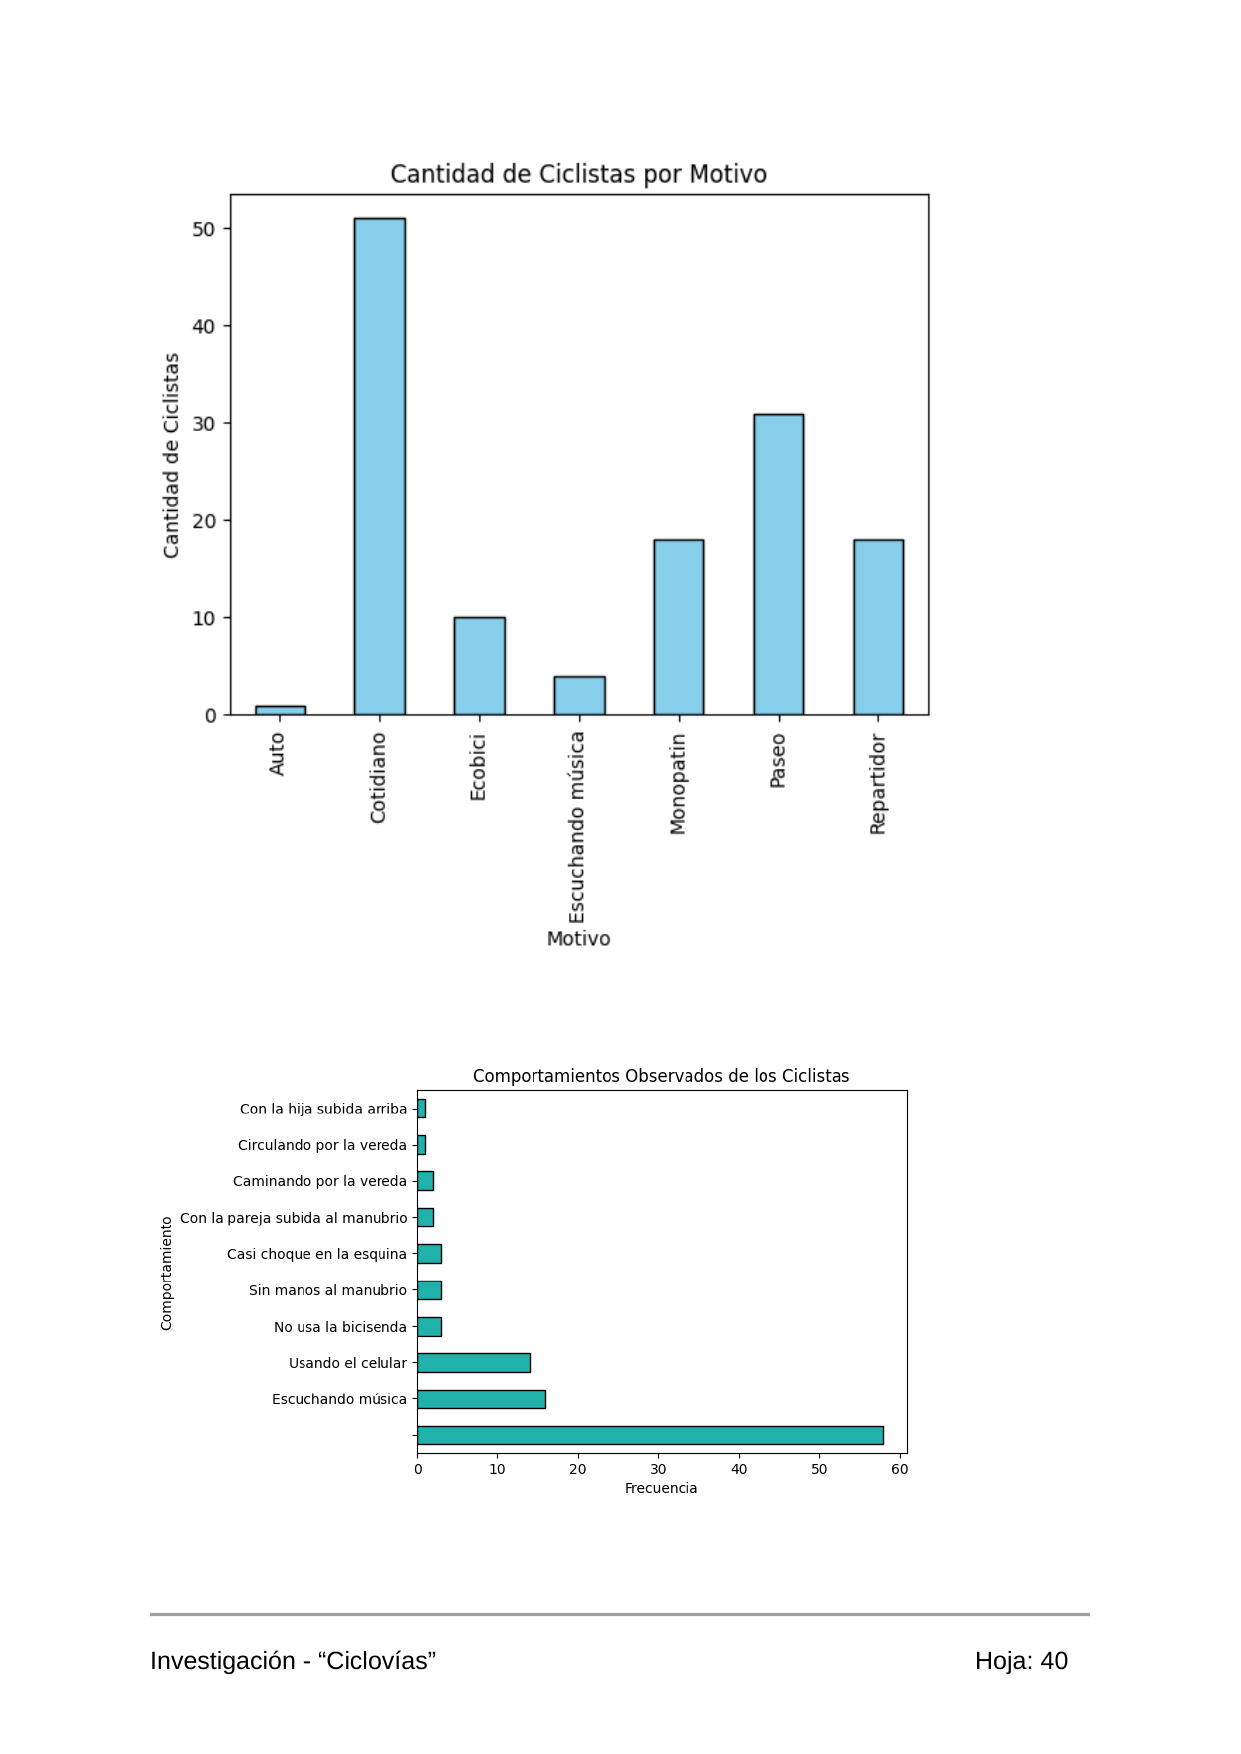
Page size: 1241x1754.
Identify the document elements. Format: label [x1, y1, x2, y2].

picture [150, 150, 941, 964]
picture [150, 1058, 917, 1505]
